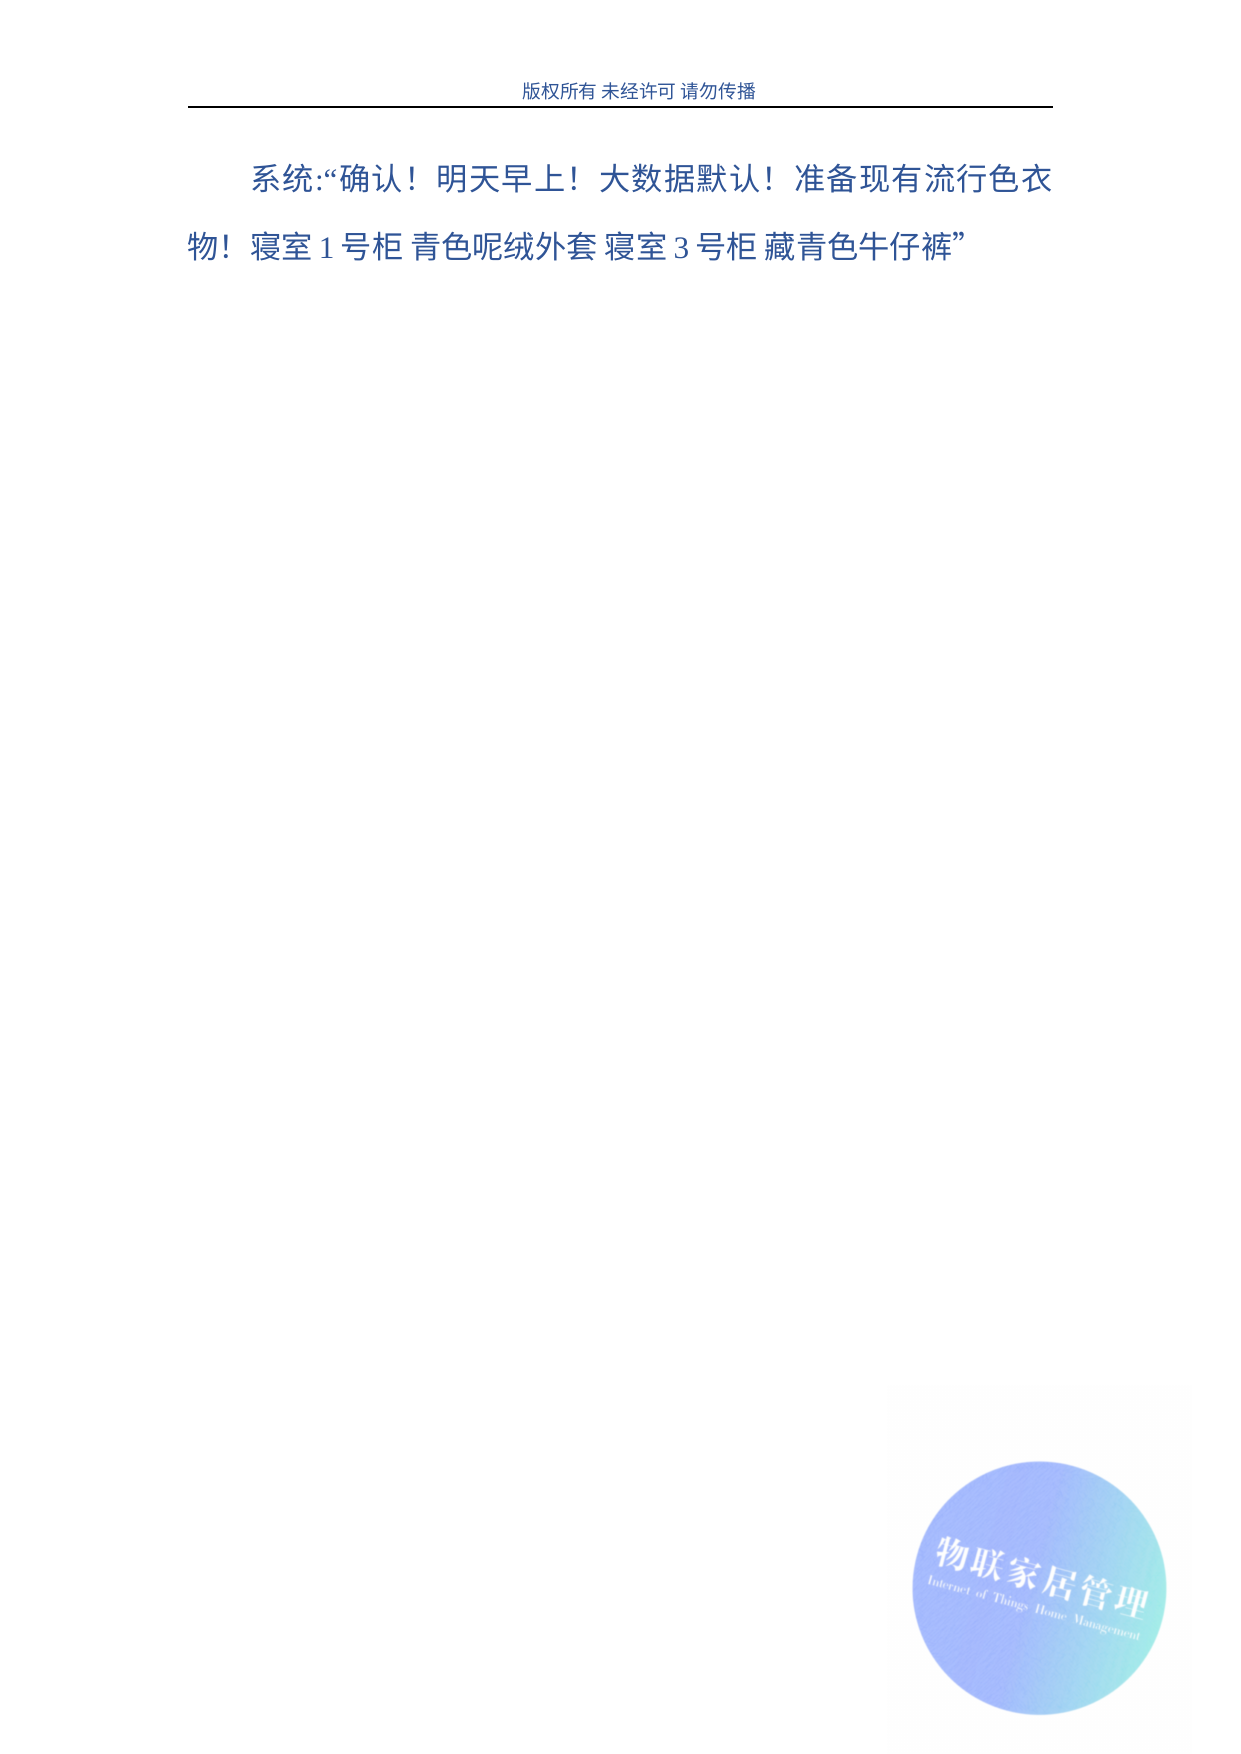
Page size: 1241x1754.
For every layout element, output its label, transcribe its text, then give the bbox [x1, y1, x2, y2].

text 系统:“确认！明天早上！大数据默认！准备现有流行色衣物！寝室1号柜 青色呢绒外套 寝室3号柜 藏青色牛仔裤” [187, 154, 1053, 267]
picture [887, 1385, 1192, 1754]
